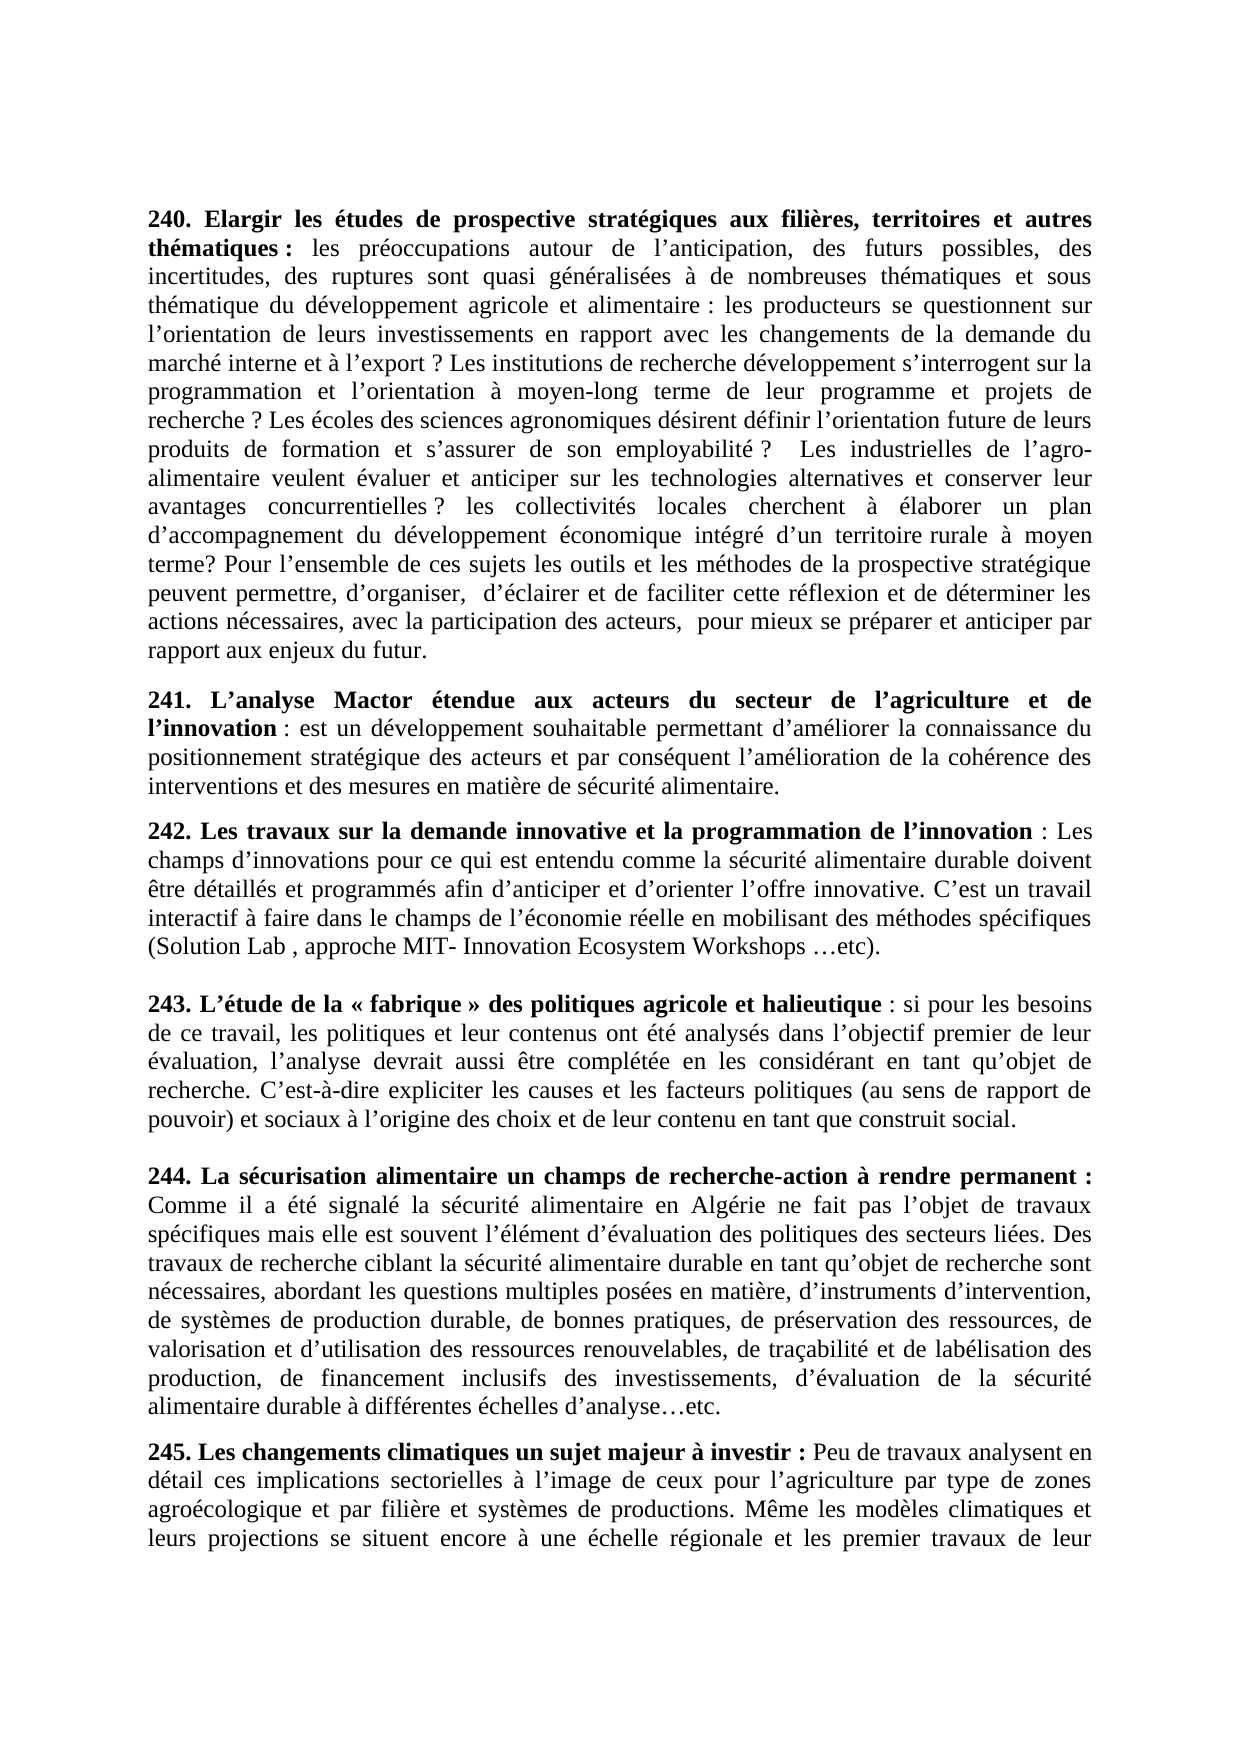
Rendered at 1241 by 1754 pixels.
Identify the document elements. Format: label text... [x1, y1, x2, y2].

text 240. Elargir les études de prospective stratégiques aux filières, territoires et autres thématiques : les préoccupations autour de l’anticipation, des futurs possibles, des incertitudes, des ruptures sont quasi généralisées à de nombreuses thématiques et sous thématique du développement agricole et alimentaire : les producteurs se questionnent sur l’orientation de leurs investissements en rapport avec les changements de la demande du marché interne et à l’export ? Les institutions de recherche développement s’interrogent sur la programmation et l’orientation à moyen-long terme de leur programme et projets de recherche ? Les écoles des sciences agronomiques désirent définir l’orientation future de leurs produits de formation et s’assurer de son employabilité ? Les industrielles de l’agro-alimentaire veulent évaluer et anticiper sur les technologies alternatives et conserver leur avantages concurrentielles ? les collectivités locales cherchent à élaborer un plan d’accompagnement du développement économique intégré d’un territoire rurale à moyen terme? Pour l’ensemble de ces sujets les outils et les méthodes de la prospective stratégique peuvent permettre, d’organiser, d’éclairer et de faciliter cette réflexion et de déterminer les actions nécessaires, avec la participation des acteurs, pour mieux se préparer et anticiper par rapport aux enjeux du futur. [148, 204, 1093, 664]
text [148, 1437, 1093, 1552]
text 243. L’étude de la « fabrique » des politiques agricole et halieutique : si pour les besoins de ce travail, les politiques et leur contenus ont été analysés dans l’objectif premier de leur évaluation, l’analyse devrait aussi être complétée en les considérant en tant qu’objet de recherche. C’est-à-dire expliciter les causes et les facteurs politiques (au sens de rapport de pouvoir) et sociaux à l’origine des choix et de leur contenu en tant que construit social. [148, 989, 1093, 1133]
text 242. Les travaux sur la demande innovative et la programmation de l’innovation : Les champs d’innovations pour ce qui est entendu comme la sécurité alimentaire durable doivent être détaillés et programmés afin d’anticiper et d’orienter l’offre innovative. C’est un travail interactif à faire dans le champs de l’économie réelle en mobilisant des méthodes spécifiques (Solution Lab , approche MIT- Innovation Ecosystem Workshops …etc). [148, 816, 1093, 960]
text 241. L’analyse Mactor étendue aux acteurs du secteur de l’agriculture et de l’innovation : est un développement souhaitable permettant d’améliorer la connaissance du positionnement stratégique des acteurs et par conséquent l’amélioration de la cohérence des interventions et des mesures en matière de sécurité alimentaire. [148, 685, 1093, 800]
text 244. La sécurisation alimentaire un champs de recherche-action à rendre permanent : Comme il a été signalé la sécurité alimentaire en Algérie ne fait pas l’objet de travaux spécifiques mais elle est souvent l’élément d’évaluation des politiques des secteurs liées. Des travaux de recherche ciblant la sécurité alimentaire durable en tant qu’objet de recherche sont nécessaires, abordant les questions multiples posées en matière, d’instruments d’intervention, de systèmes de production durable, de bonnes pratiques, de préservation des ressources, de valorisation et d’utilisation des ressources renouvelables, de traçabilité et de labélisation des production, de financement inclusifs des investissements, d’évaluation de la sécurité alimentaire durable à différentes échelles d’analyse…etc. [148, 1161, 1093, 1420]
